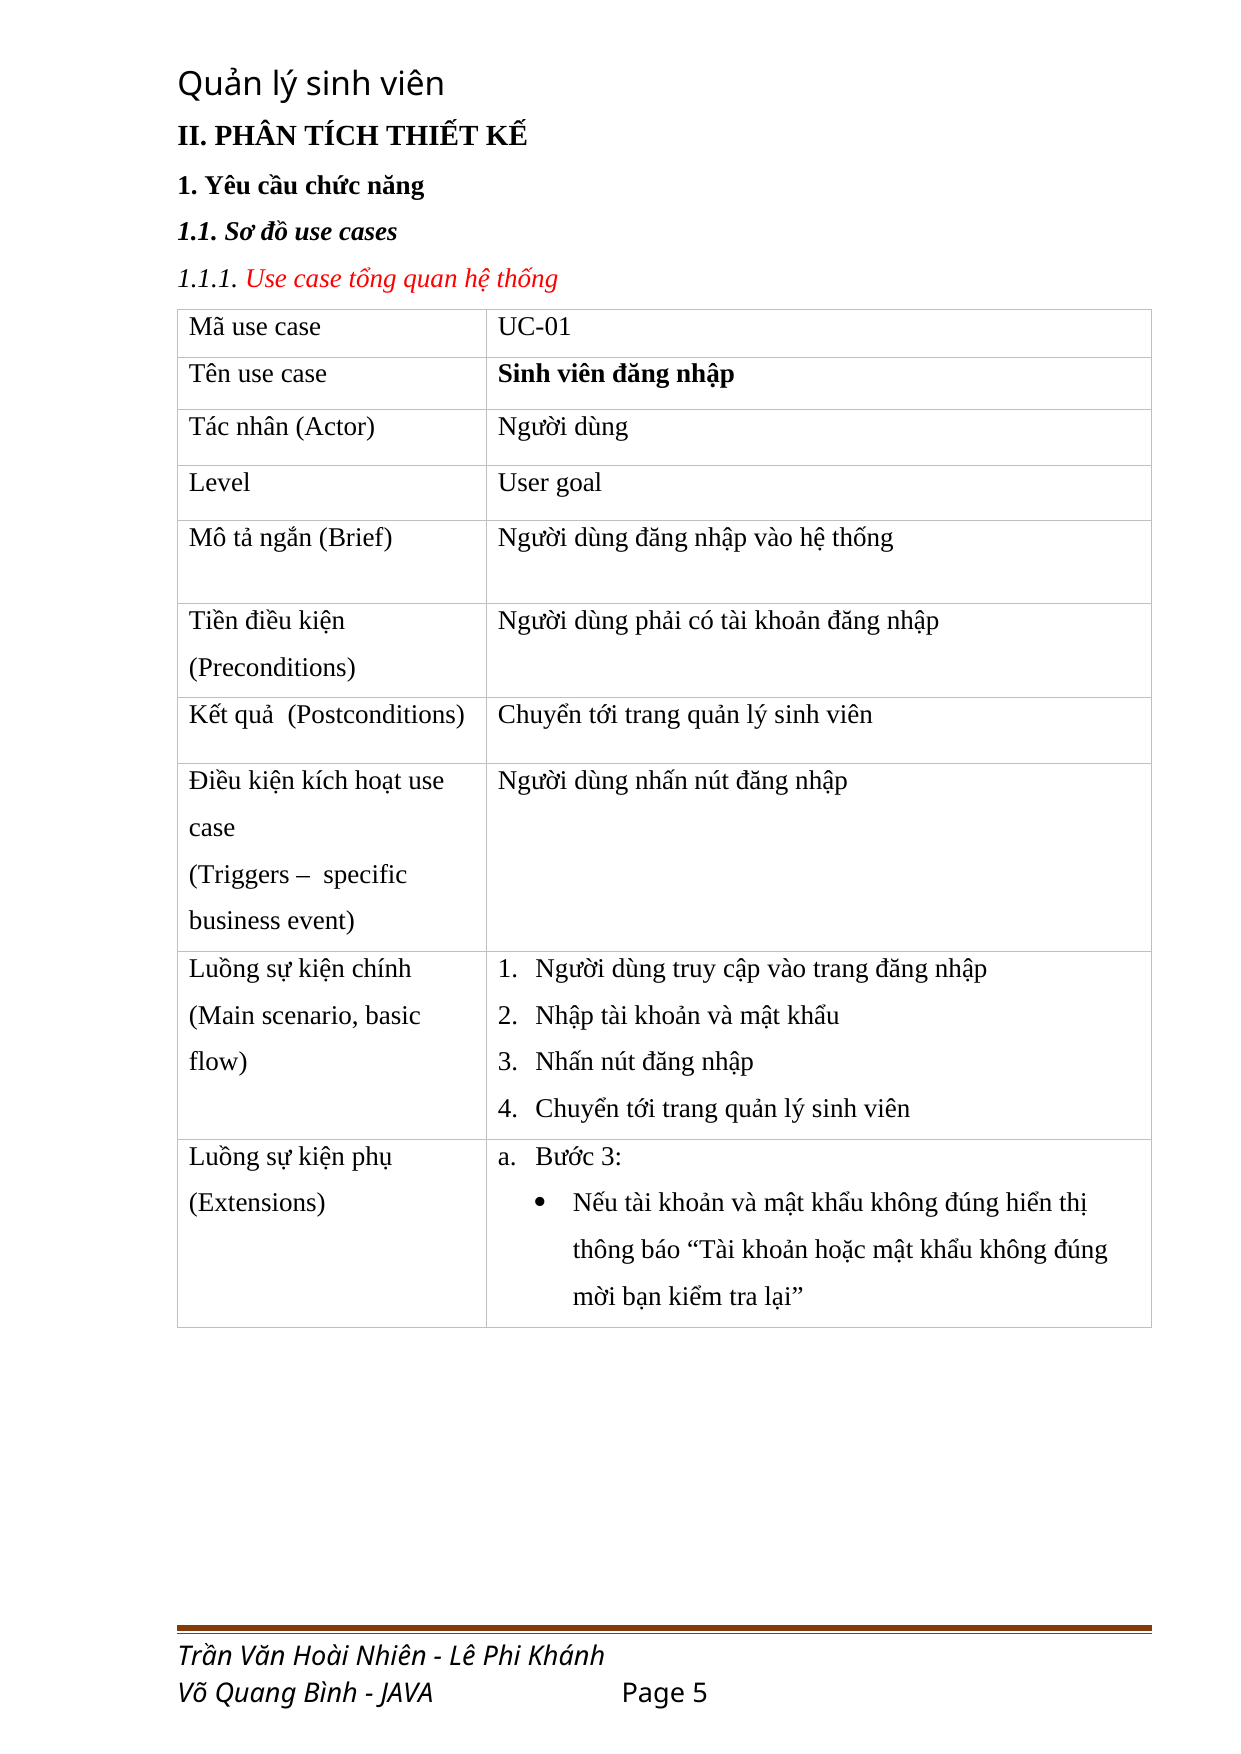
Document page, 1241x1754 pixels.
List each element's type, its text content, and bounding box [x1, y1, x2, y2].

table_cell Mô tả ngắn (Brief) [178, 521, 486, 603]
table_cell Luồng sự kiện phụ (Extensions) [178, 1140, 486, 1327]
text 1.1. Sơ đồ use cases [177, 216, 1152, 247]
table_cell Người dùng đăng nhập vào hệ thống [487, 521, 1151, 603]
table_cell Điều kiện kích hoạt use case (Triggers – specific business event) [178, 764, 486, 951]
table_cell User goal [487, 466, 1151, 520]
table_cell Người dùng nhấn nút đăng nhập [487, 764, 1151, 951]
table_cell Người dùng phải có tài khoản đăng nhập [487, 604, 1151, 697]
text 1.1.1. Use case tổng quan hệ thống [177, 262, 1152, 293]
text 1. Yêu cầu chức năng [177, 169, 1152, 200]
text II. PHÂN TÍCH THIẾT KẾ [177, 118, 1152, 152]
table_cell Người dùng truy cập vào trang đăng nhập Nhập tài khoản và mật khẩu Nhấn nút đăng nhập Chuyển tới trang quản lý sinh viên [487, 952, 1151, 1139]
table_cell Kết quả (Postconditions) [178, 698, 486, 763]
table_cell Level [178, 466, 486, 520]
table_cell Luồng sự kiện chính (Main scenario, basic flow) [178, 952, 486, 1139]
table_cell Bước 3: Nếu tài khoản và mật khẩu không đúng hiển thị thông báo “Tài khoản hoặc mật khẩu không đúng mời bạn kiểm tra lại” [487, 1140, 1151, 1327]
table_cell Người dùng [487, 410, 1151, 465]
table_cell Sinh viên đăng nhập [487, 358, 1151, 408]
table_cell Tác nhân (Actor) [178, 410, 486, 465]
table_cell Tiền điều kiện (Preconditions) [178, 604, 486, 697]
table_cell Tên use case [178, 358, 486, 408]
table_cell Chuyển tới trang quản lý sinh viên [487, 698, 1151, 763]
table_header Mã use case [178, 310, 486, 357]
table_header UC-01 [487, 310, 1151, 357]
